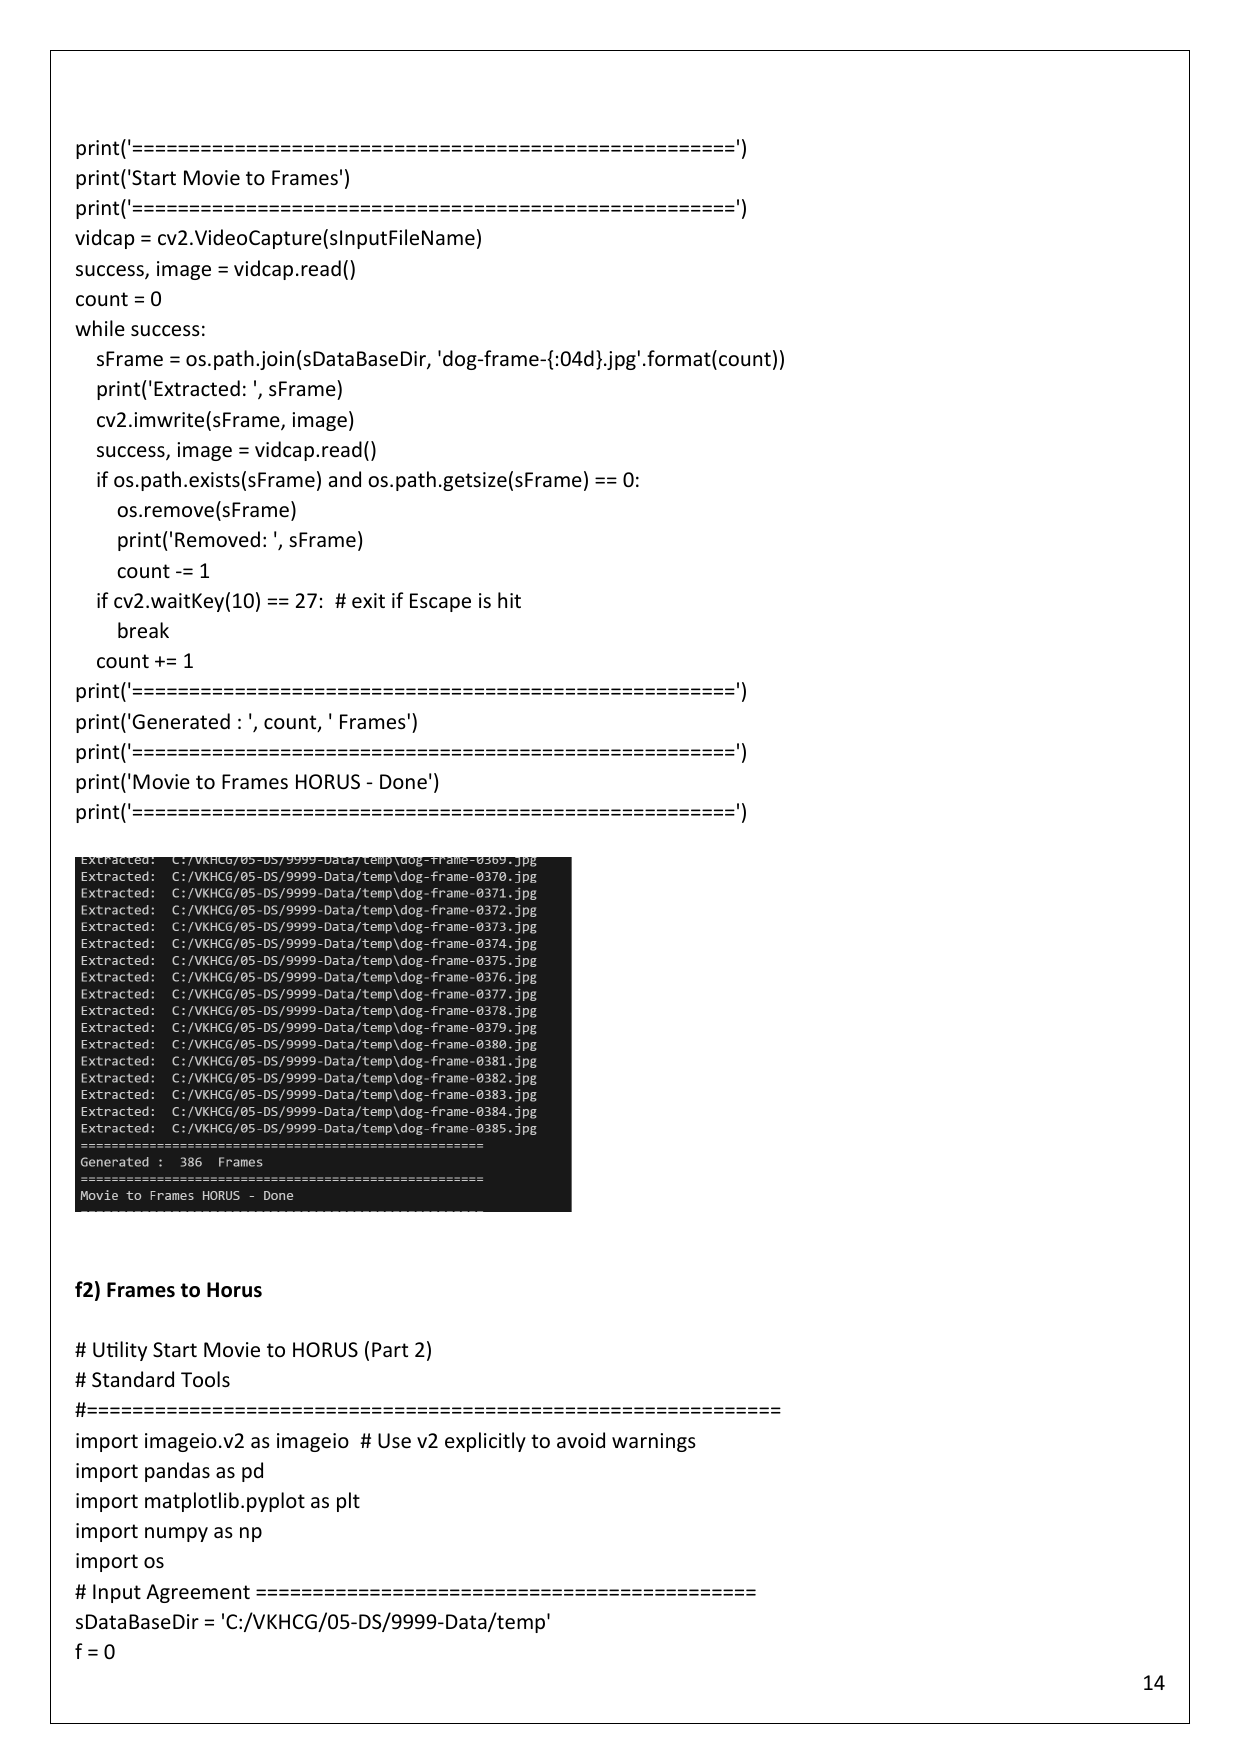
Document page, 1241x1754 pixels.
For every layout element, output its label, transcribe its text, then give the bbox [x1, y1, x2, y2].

text print('=====================================================') [75, 737, 1165, 765]
text f2) Frames to Horus [75, 1275, 1165, 1303]
text print('Generated : ', count, ' Frames') [75, 707, 1165, 735]
text import numpy as np [75, 1516, 1165, 1544]
text print('Start Movie to Frames') [75, 163, 1165, 191]
text import pandas as pd [75, 1456, 1165, 1484]
text sFrame = os.path.join(sDataBaseDir, 'dog-frame-{:04d}.jpg'.format(count)) [75, 344, 1165, 372]
text count -= 1 [75, 556, 1165, 584]
text import os [75, 1547, 1165, 1574]
text # Standard Tools [75, 1365, 1165, 1393]
text print('=====================================================') [75, 677, 1165, 705]
text sDataBaseDir = 'C:/VKHCG/05-DS/9999-Data/temp' [75, 1607, 1165, 1635]
text os.remove(sFrame) [75, 495, 1165, 523]
picture [75, 857, 572, 1212]
text vidcap = cv2.VideoCapture(sInputFileName) [75, 223, 1165, 252]
text print('=====================================================') [75, 193, 1165, 221]
text success, image = vidcap.read() [75, 435, 1165, 463]
text import imageio.v2 as imageio # Use v2 explicitly to avoid warnings [75, 1426, 1165, 1454]
text print('Movie to Frames HORUS - Done') [75, 767, 1165, 795]
text while success: [75, 314, 1165, 342]
text f = 0 [75, 1637, 1165, 1665]
text print('=====================================================') [75, 797, 1165, 826]
text # Input Agreement ============================================ [75, 1577, 1165, 1605]
text print('=====================================================') [75, 133, 1165, 161]
text break [75, 616, 1165, 644]
text print('Removed: ', sFrame) [75, 526, 1165, 554]
text success, image = vidcap.read() [75, 254, 1165, 282]
text count += 1 [75, 646, 1165, 674]
text #============================================================= [75, 1396, 1165, 1423]
text print('Extracted: ', sFrame) [75, 374, 1165, 403]
text import matplotlib.pyplot as plt [75, 1486, 1165, 1514]
text if os.path.exists(sFrame) and os.path.getsize(sFrame) == 0: [75, 465, 1165, 493]
text cv2.imwrite(sFrame, image) [75, 405, 1165, 433]
text if cv2.waitKey(10) == 27: # exit if Escape is hit [75, 586, 1165, 614]
text # Utility Start Movie to HORUS (Part 2) [75, 1335, 1165, 1363]
text count = 0 [75, 284, 1165, 312]
